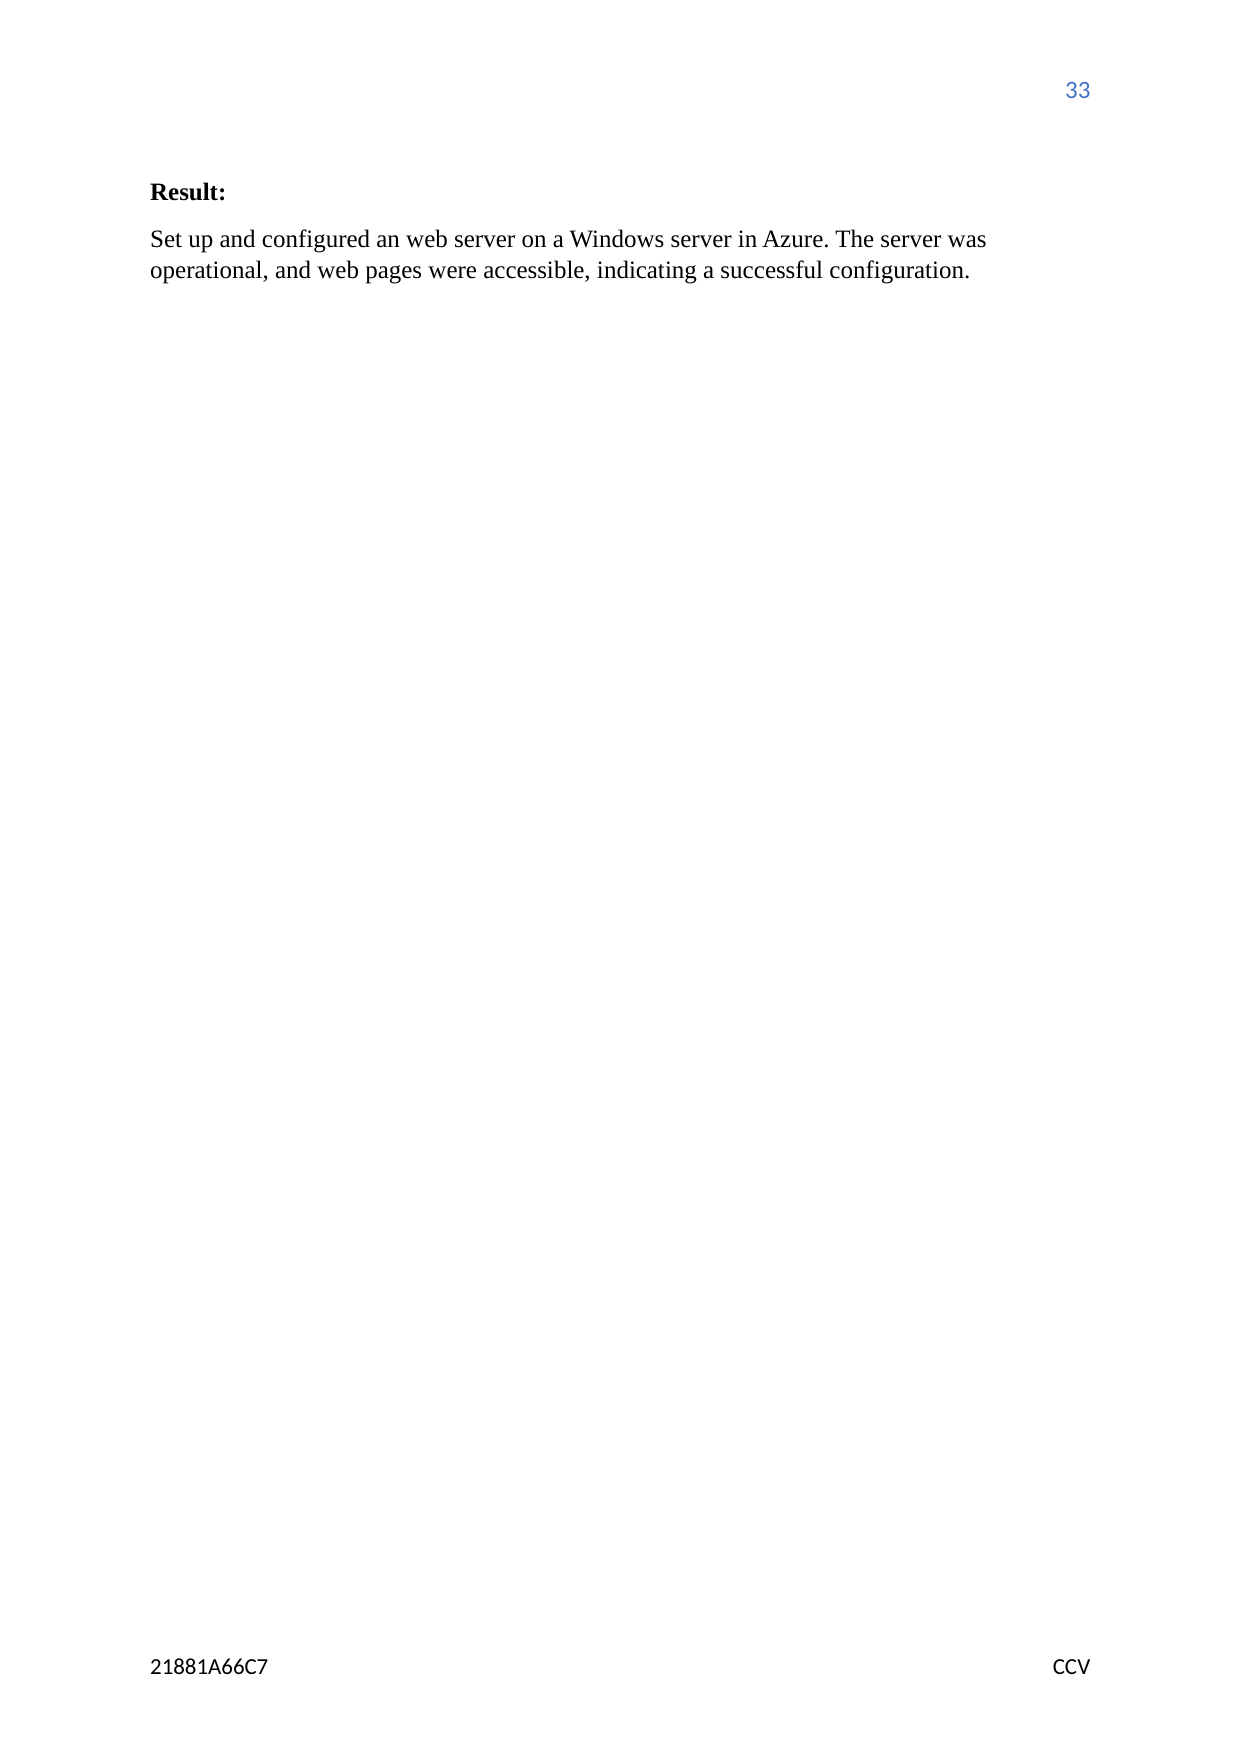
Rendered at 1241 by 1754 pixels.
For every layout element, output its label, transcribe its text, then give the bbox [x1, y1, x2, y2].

text Result: [150, 177, 1090, 206]
text Set up and configured an web server on a Windows server in Azure. The server was operational, and web pages were accessible, indicating a successful configuration. [150, 224, 1090, 284]
